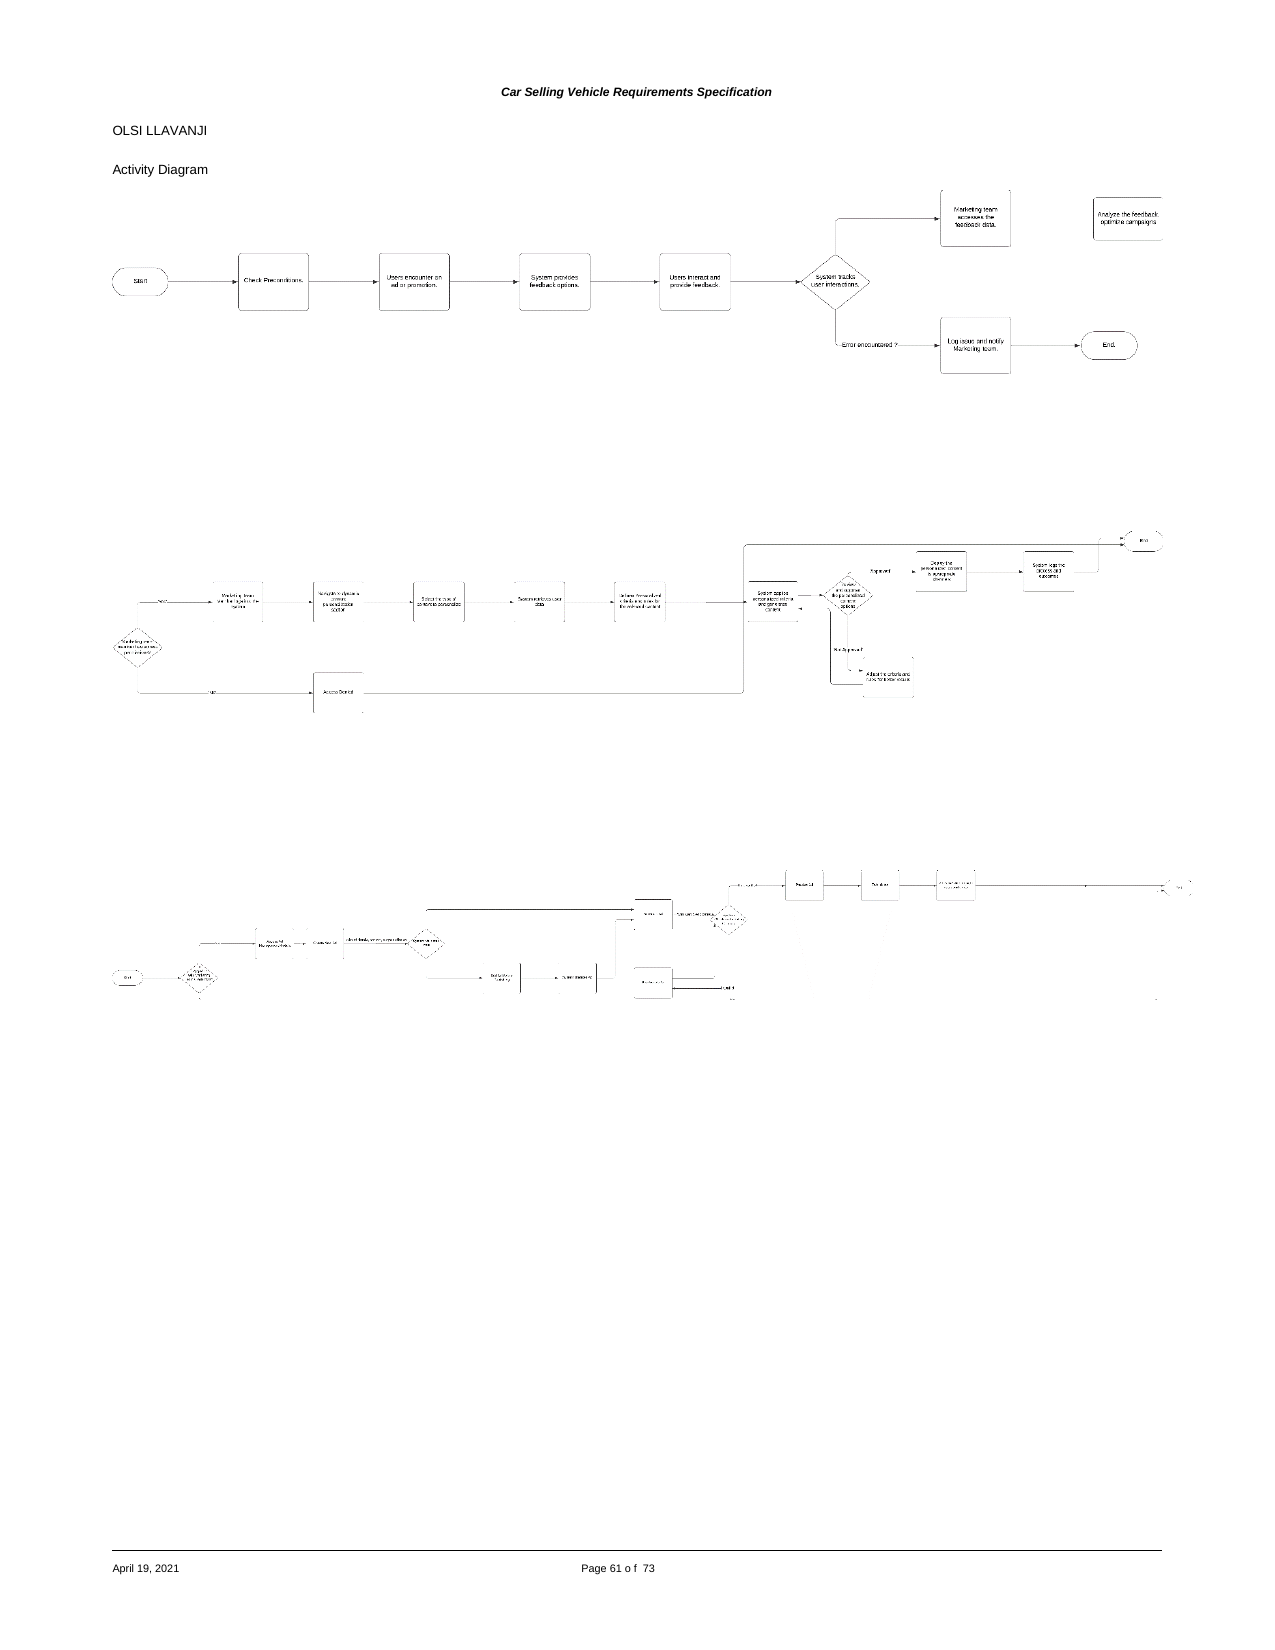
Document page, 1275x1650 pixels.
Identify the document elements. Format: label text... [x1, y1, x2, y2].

text OLSI LLAVANJI [112, 112, 1162, 139]
text Activity Diagram [112, 151, 1162, 178]
picture [112, 531, 1163, 713]
picture [112, 190, 1163, 374]
picture [112, 870, 1193, 1000]
